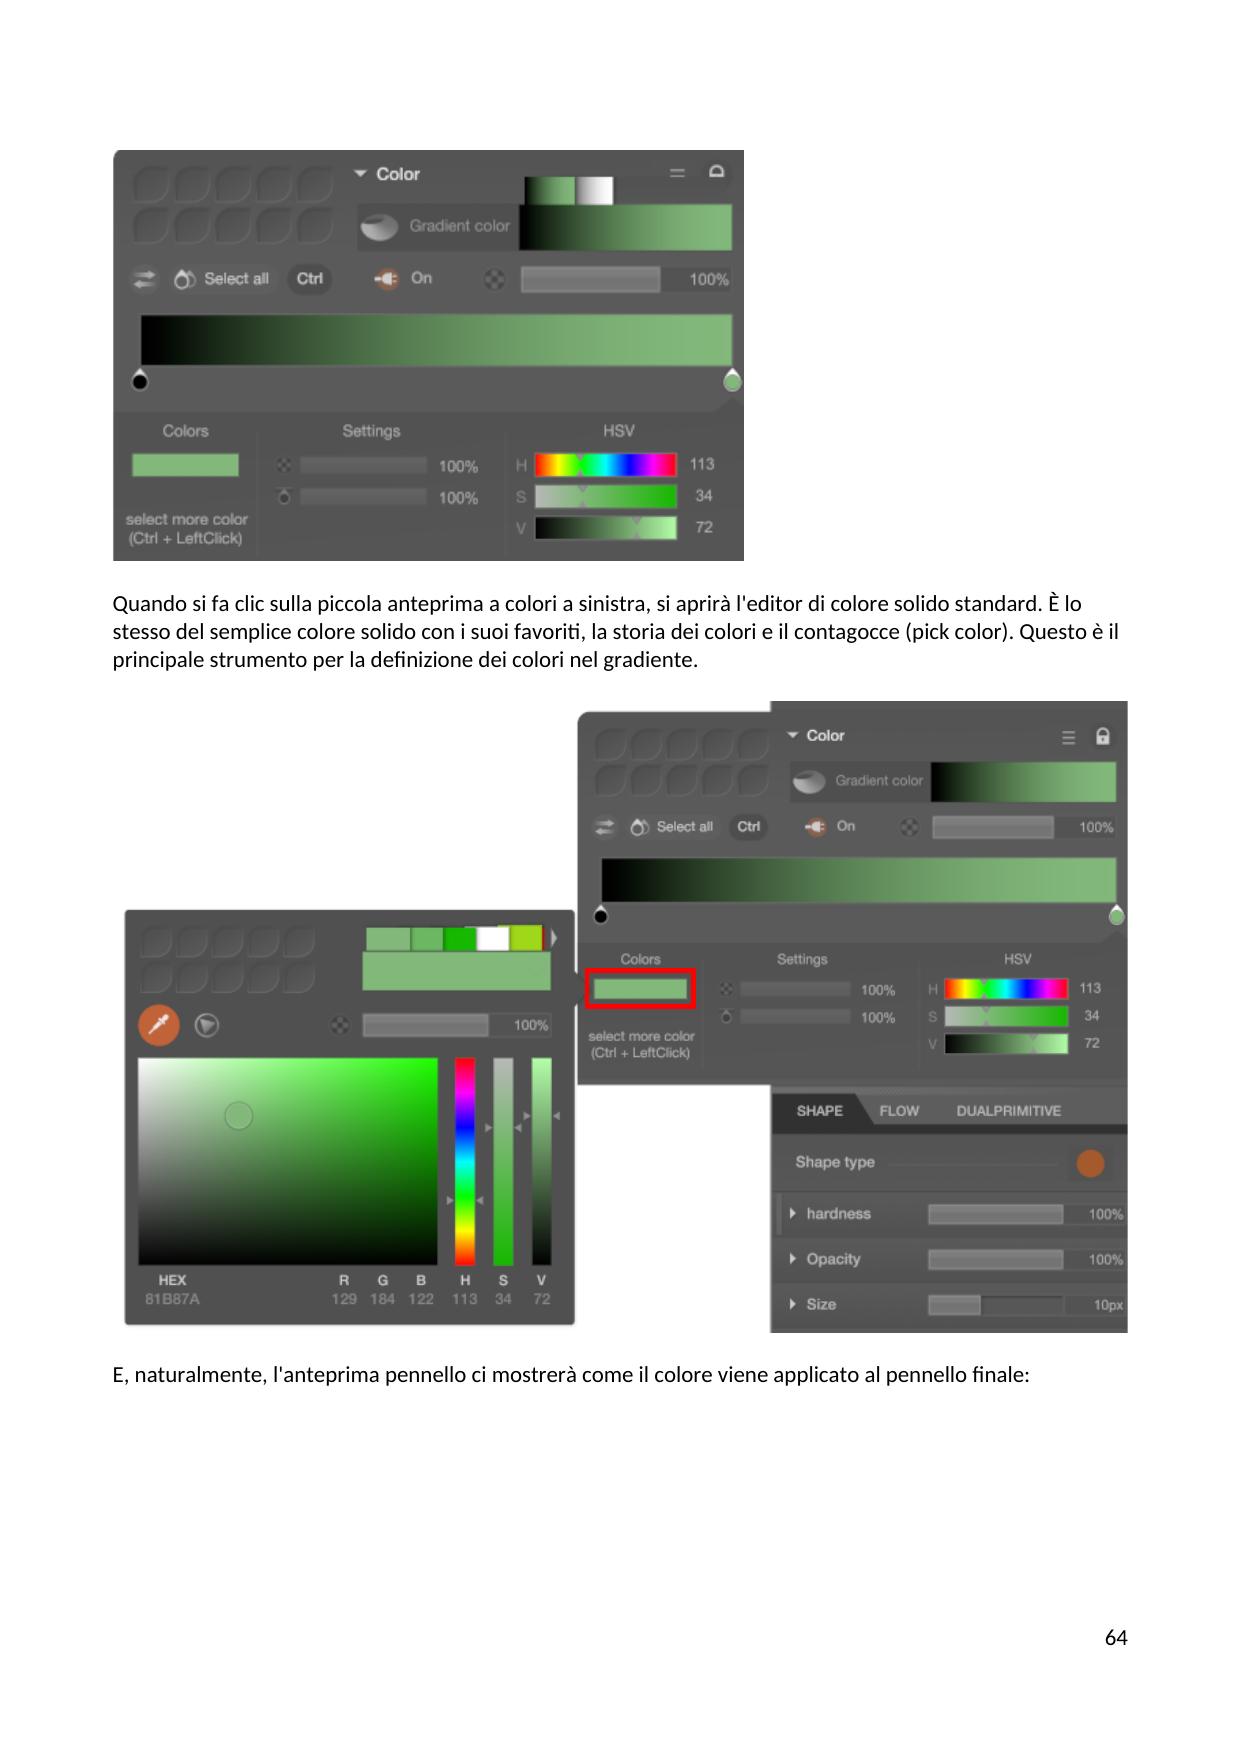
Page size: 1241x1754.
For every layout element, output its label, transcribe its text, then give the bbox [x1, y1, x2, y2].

text Quando si fa clic sulla piccola anteprima a colori a sinistra, si aprirà l'editor di colore solido standard. È lo stesso del semplice colore solido con i suoi favoriti, la storia dei colori e il contagocce (pick color). Questo è il principale strumento per la definizione dei colori nel gradiente. [112, 589, 1128, 673]
picture [112, 701, 1128, 1333]
picture [112, 150, 744, 561]
text E, naturalmente, l'anteprima pennello ci mostrerà come il colore viene applicato al pennello finale: [112, 1361, 1128, 1388]
